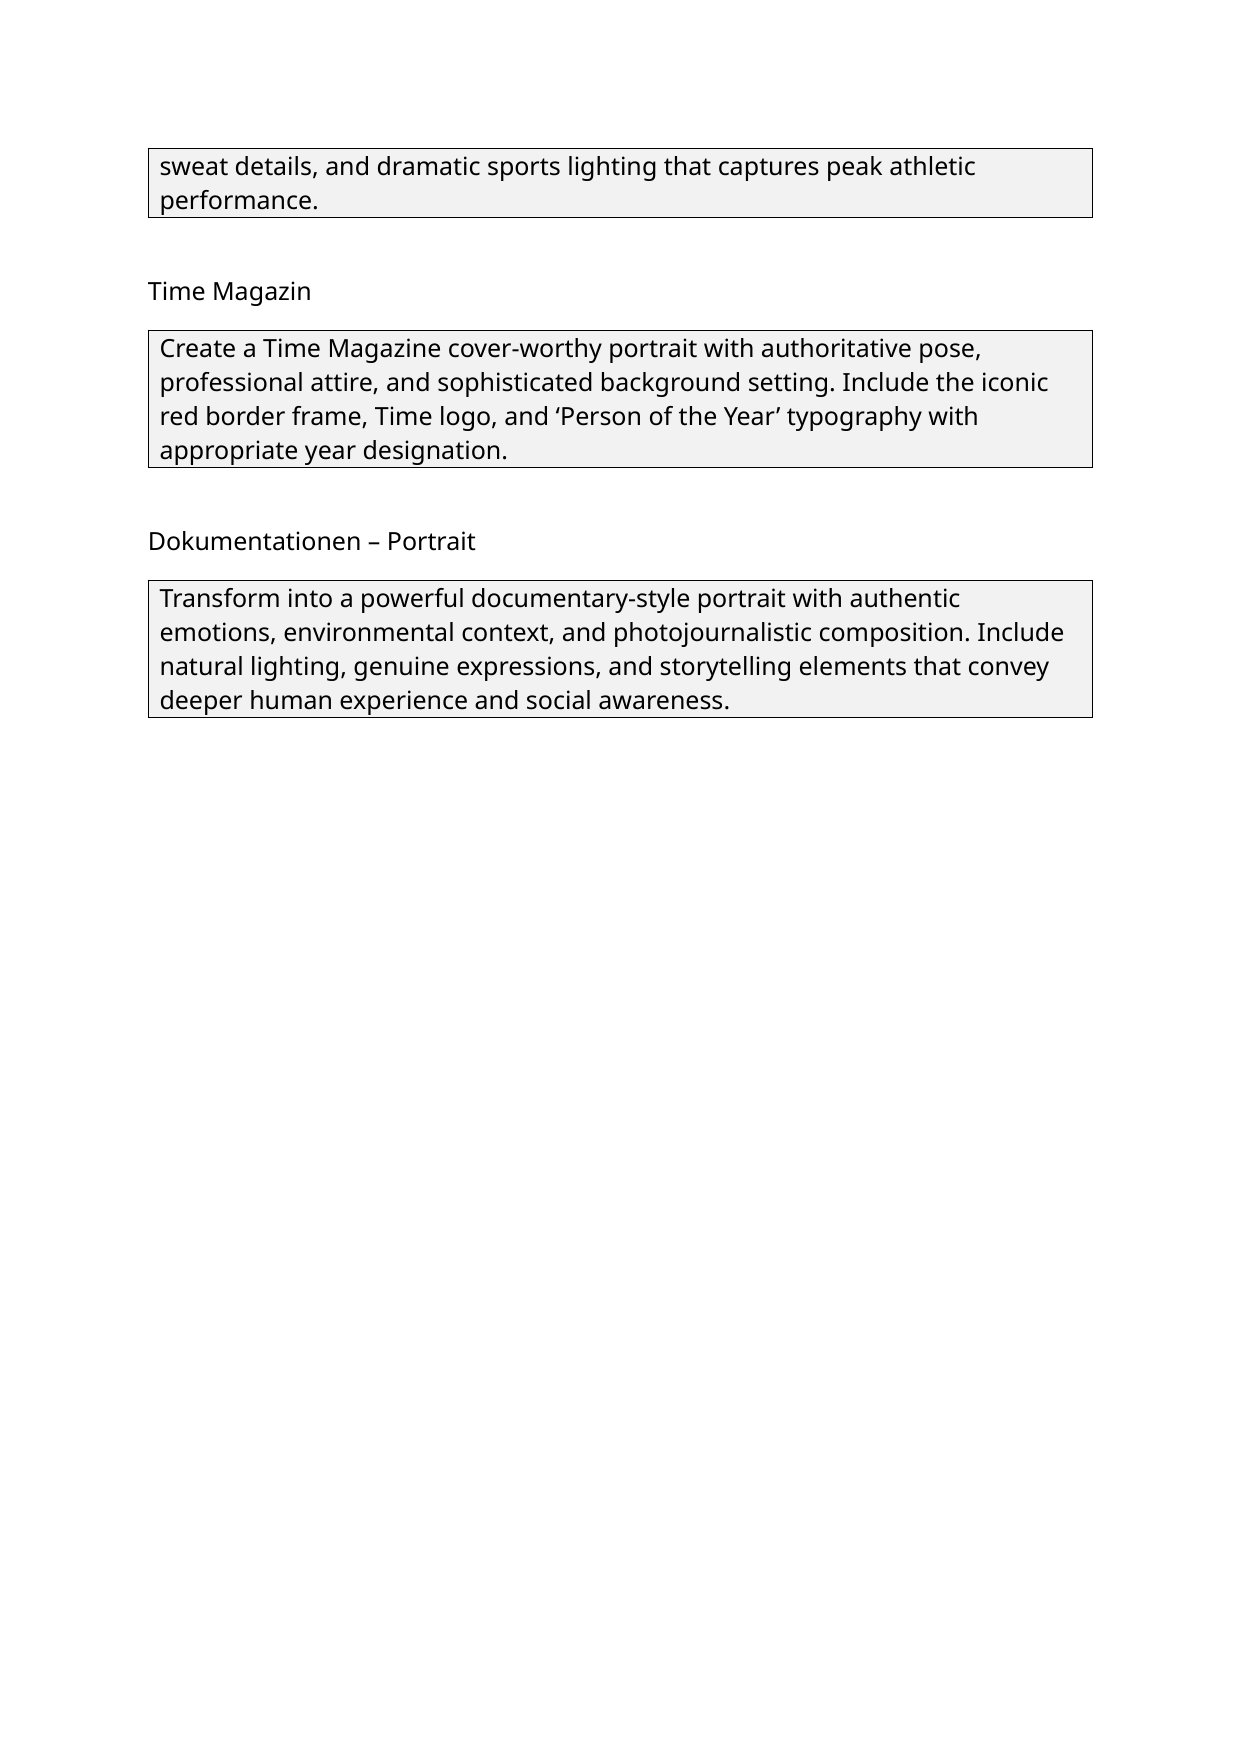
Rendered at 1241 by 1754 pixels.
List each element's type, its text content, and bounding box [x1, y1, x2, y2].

table_header Transform into a powerful documentary-style portrait with authentic emotions, environmental context, and photojournalistic composition. Include natural lighting, genuine expressions, and storytelling elements that convey deeper human experience and social awareness. [149, 581, 1092, 717]
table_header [149, 149, 1092, 217]
text Dokumentationen – Portrait [148, 524, 1093, 558]
text Time Magazin [148, 274, 1093, 308]
table_header Create a Time Magazine cover-worthy portrait with authoritative pose, professional attire, and sophisticated background setting. Include the iconic red border frame, Time logo, and ‘Person of the Year’ typography with appropriate year designation. [149, 331, 1092, 467]
